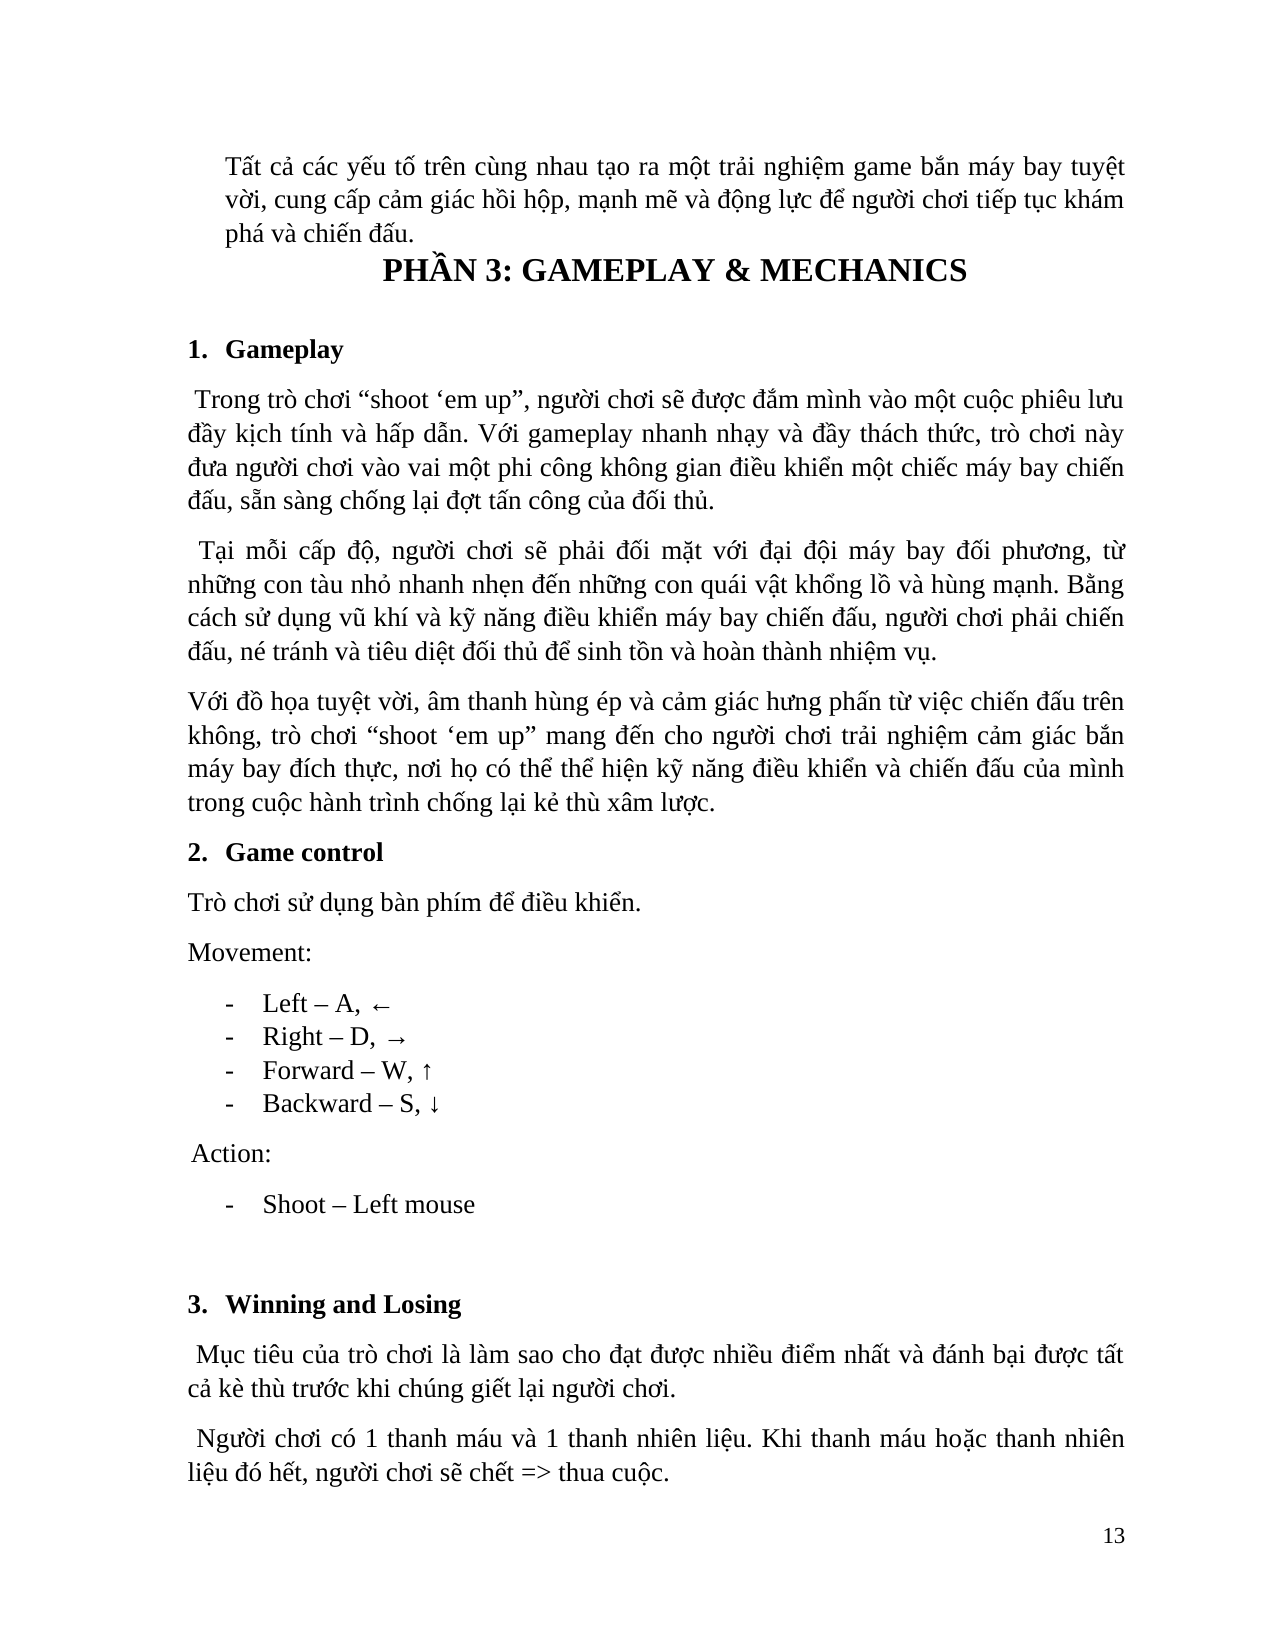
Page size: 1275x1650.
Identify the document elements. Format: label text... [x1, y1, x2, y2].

list PHẦN 3: GAMEPLAY & MECHANICS [225, 251, 1125, 289]
list Right – D, → [225, 1020, 1125, 1051]
text Movement: [187, 936, 1125, 968]
text Mục tiêu của trò chơi là làm sao cho đạt được nhiều điểm nhất và đánh bại được tất cả kè thù trước khi chúng giết lại người chơi. [187, 1338, 1125, 1403]
list Tất cả các yếu tố trên cùng nhau tạo ra một trải nghiệm game bắn máy bay tuyệt vời, cung cấp cảm giác hồi hộp, mạnh mẽ và động lực để người chơi tiếp tục khám phá và chiến đấu. [225, 150, 1125, 248]
list Game control [187, 836, 1125, 867]
list Winning and Losing [187, 1288, 1125, 1319]
text Người chơi có 1 thanh máu và 1 thanh nhiên liệu. Khi thanh máu hoặc thanh nhiên liệu đó hết, người chơi sẽ chết => thua cuộc. [187, 1422, 1125, 1487]
list Shoot – Left mouse [225, 1188, 1125, 1219]
text Trò chơi sử dụng bàn phím để điều khiển. [187, 886, 1125, 917]
text Action: [150, 1137, 1125, 1169]
text Trong trò chơi “shoot ‘em up”, người chơi sẽ được đắm mình vào một cuộc phiêu lưu đầy kịch tính và hấp dẫn. Với gameplay nhanh nhạy và đầy thách thức, trò chơi này đưa người chơi vào vai một phi công không gian điều khiển một chiếc máy bay chiến đấu, sẵn sàng chống lại đợt tấn công của đối thủ. [187, 383, 1125, 515]
list Backward – S, ↓ [225, 1087, 1125, 1118]
list Gameplay [187, 333, 1125, 364]
text Với đồ họa tuyệt vời, âm thanh hùng ép và cảm giác hưng phấn từ việc chiến đấu trên không, trò chơi “shoot ‘em up” mang đến cho người chơi trải nghiệm cảm giác bắn máy bay đích thực, nơi họ có thể thể hiện kỹ năng điều khiển và chiến đấu của mình trong cuộc hành trình chống lại kẻ thù xâm lược. [187, 685, 1125, 817]
text Tại mỗi cấp độ, người chơi sẽ phải đối mặt với đại đội máy bay đối phương, từ những con tàu nhỏ nhanh nhẹn đến những con quái vật khổng lồ và hùng mạnh. Bằng cách sử dụng vũ khí và kỹ năng điều khiển máy bay chiến đấu, người chơi phải chiến đấu, né tránh và tiêu diệt đối thủ để sinh tồn và hoàn thành nhiệm vụ. [187, 534, 1125, 666]
list Forward – W, ↑ [225, 1054, 1125, 1085]
list Left – A, ← [225, 987, 1125, 1018]
